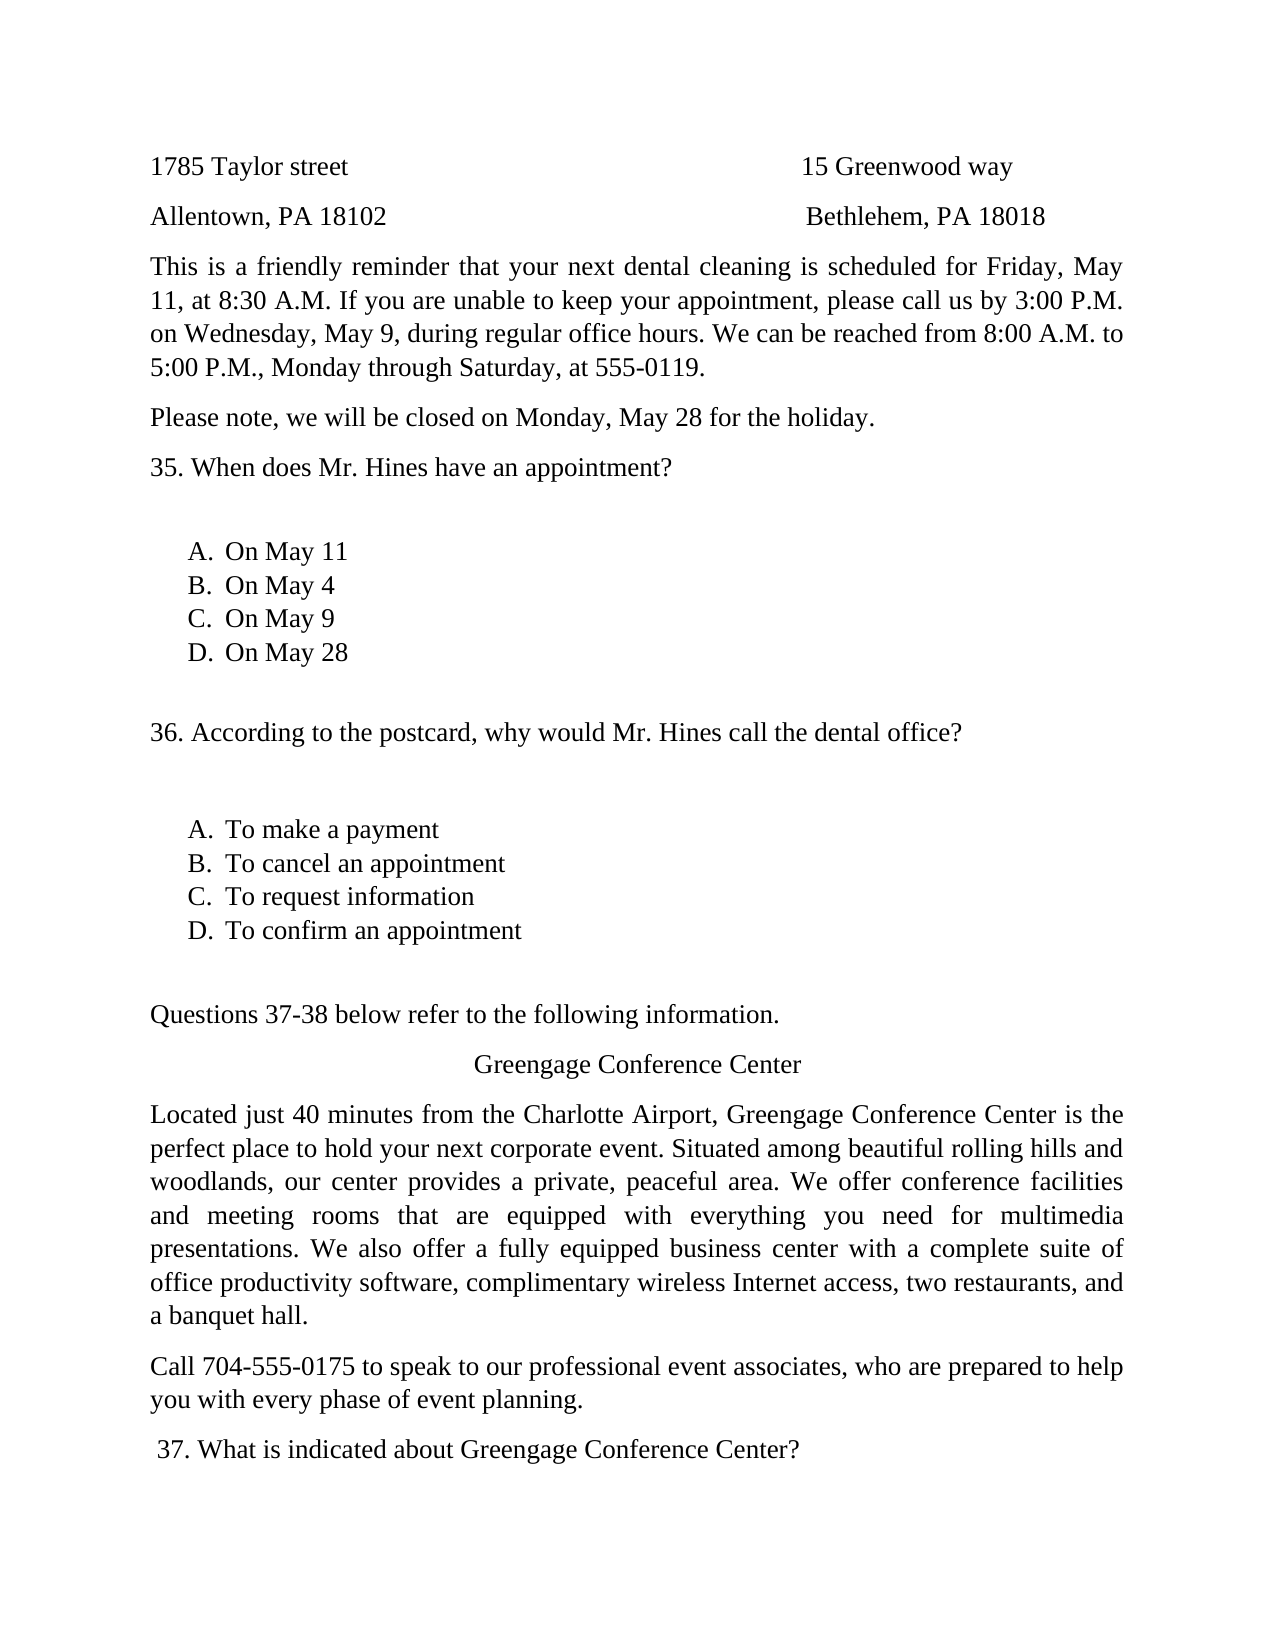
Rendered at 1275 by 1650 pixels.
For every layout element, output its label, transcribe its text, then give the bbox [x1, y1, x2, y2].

text Please note, we will be closed on Monday, May 28 for the holiday. [150, 401, 1125, 432]
text Located just 40 minutes from the Charlotte Airport, Greengage Conference Center is the perfect place to hold your next corporate event. Situated among beautiful rolling hills and woodlands, our center provides a private, peaceful area. We offer conference facilities and meeting rooms that are equipped with everything you need for multimedia presentations. We also offer a fully equipped business center with a complete suite of office productivity software, complimentary wireless Internet access, two restaurants, and a banquet hall. [150, 1098, 1125, 1331]
list To make a payment [187, 813, 1125, 844]
list To request information [187, 880, 1125, 912]
text 1785 Taylor street 15 Greenwood way [150, 150, 1125, 181]
text This is a friendly reminder that your next dental cleaning is scheduled for Friday, May 11, at 8:30 A.M. If you are unable to keep your appointment, please call us by 3:00 P.M. on Wednesday, May 9, during regular office hours. We can be reached from 8:00 A.M. to 5:00 P.M., Monday through Saturday, at 555-0119. [150, 250, 1125, 382]
list On May 11 [187, 535, 1125, 566]
text Greengage Conference Center [150, 1048, 1125, 1079]
text Questions 37-38 below refer to the following information. [150, 998, 1125, 1029]
list On May 4 [187, 569, 1125, 600]
text 37. What is indicated about Greengage Conference Center? [150, 1433, 1125, 1464]
text 36. According to the postcard, why would Mr. Hines call the dental office? [150, 716, 1125, 747]
list To cancel an appointment [187, 847, 1125, 878]
list On May 9 [187, 602, 1125, 633]
text 35. When does Mr. Hines have an appointment? [150, 451, 1125, 483]
text Allentown, PA 18102 Bethlehem, PA 18018 [150, 200, 1125, 231]
list To confirm an appointment [187, 914, 1125, 945]
list On May 28 [187, 636, 1125, 667]
text Call 704-555-0175 to speak to our professional event associates, who are prepared to help you with every phase of event planning. [150, 1349, 1125, 1414]
